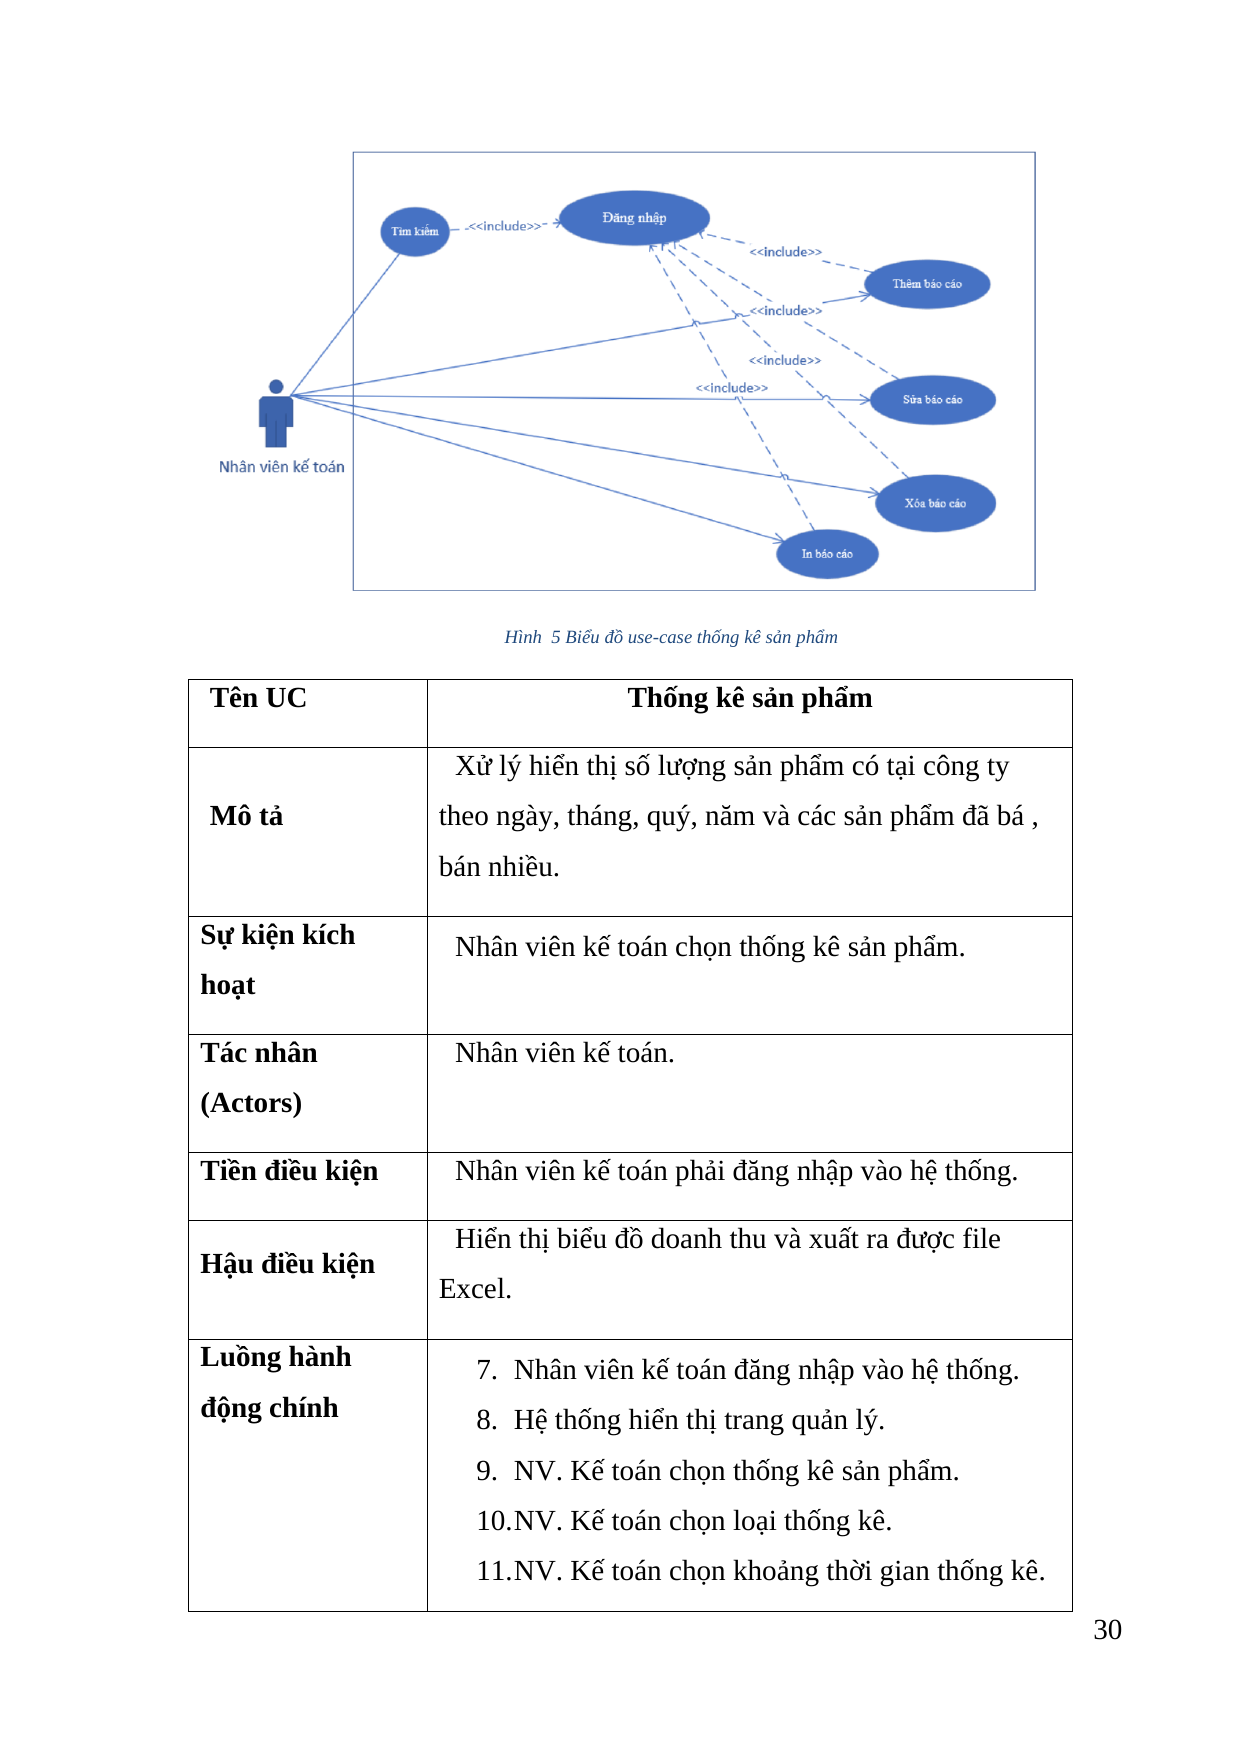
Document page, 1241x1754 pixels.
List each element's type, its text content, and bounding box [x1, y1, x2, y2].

table_header Thống kê sản phẩm [428, 680, 1072, 747]
table_cell Tiền điều kiện [189, 1153, 427, 1220]
table_cell Nhân viên kế toán. [428, 1035, 1072, 1152]
table_cell Hiển thị biểu đồ doanh thu và xuất ra được file Excel. [428, 1221, 1072, 1338]
table_cell Mô tả [189, 748, 427, 916]
table_cell Tác nhân (Actors) [189, 1035, 427, 1152]
table_cell Xử lý hiển thị số lượng sản phẩm có tại công ty theo ngày, tháng, quý, năm và các sản phẩm đã bá , bán nhiều. [428, 748, 1072, 916]
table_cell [189, 1340, 427, 1611]
table_header Tên UC [189, 680, 427, 747]
table_cell Sự kiện kích hoạt [189, 917, 427, 1034]
table_cell Nhân viên kế toán phải đăng nhập vào hệ thống. [428, 1153, 1072, 1220]
table_cell Nhân viên kế toán chọn thống kê sản phẩm. [428, 917, 1072, 1034]
picture [177, 142, 1063, 610]
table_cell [428, 1340, 1072, 1611]
table_cell Hậu điều kiện [189, 1221, 427, 1338]
